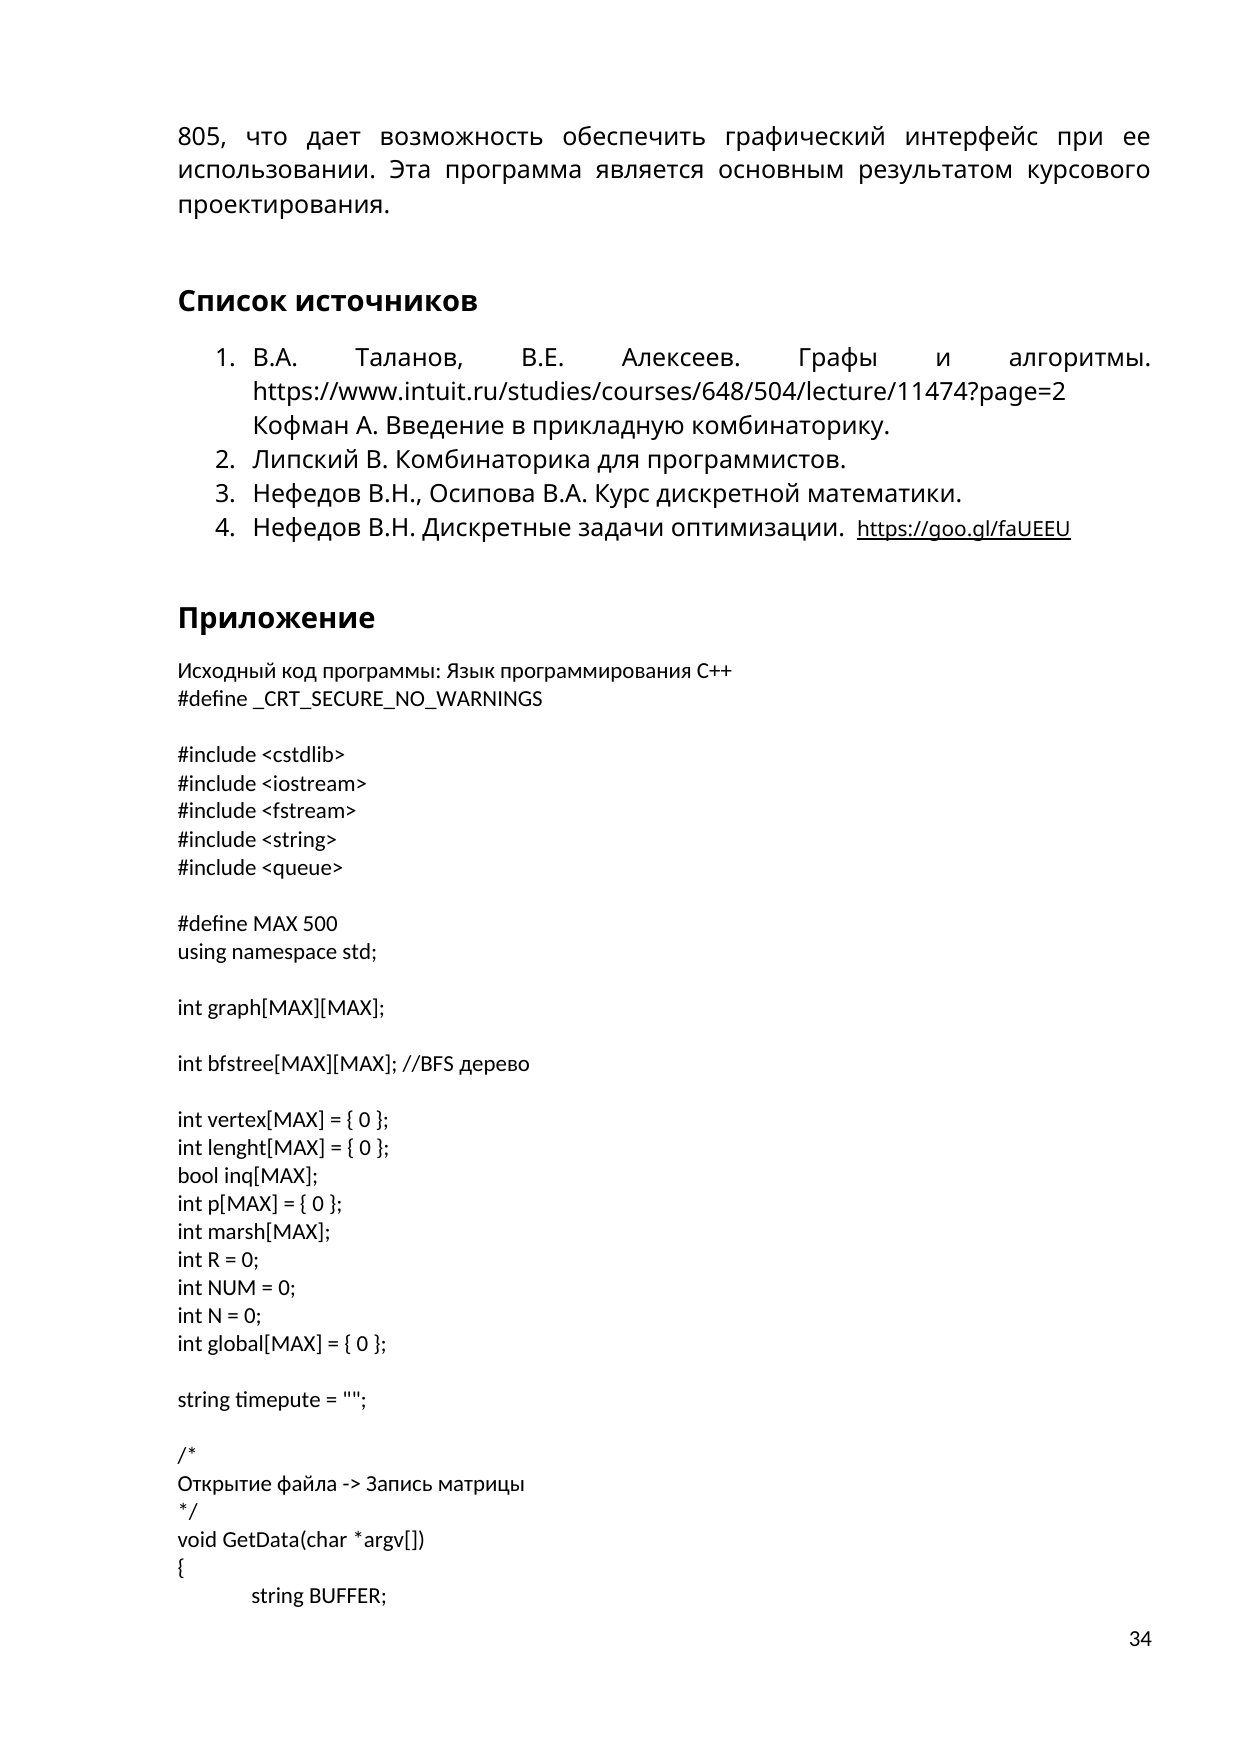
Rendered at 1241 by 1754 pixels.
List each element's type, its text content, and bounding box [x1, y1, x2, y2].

text #include <string> [177, 825, 1152, 853]
list Нефедов В.Н., Осипова В.А. Курс дискретной математики. [215, 476, 1152, 509]
text int p[MAX] = { 0 }; [177, 1189, 1152, 1217]
text int NUM = 0; [177, 1273, 1152, 1301]
list В.А. Таланов, В.Е. Алексеев. Графы и алгоритмы. https://www.intuit.ru/studies/courses/648/504/lecture/11474?page=2 Кофман А. Введение в прикладную комбинаторику. [215, 339, 1152, 441]
text string timepute = ""; [177, 1385, 1152, 1413]
text bool inq[MAX]; [177, 1161, 1152, 1189]
text int vertex[MAX] = { 0 }; [177, 1105, 1152, 1133]
list Липский В. Комбинаторика для программистов. [215, 441, 1152, 476]
text /* [177, 1441, 1152, 1469]
text Открытие файла -> Запись матрицы [177, 1469, 1152, 1497]
text using namespace std; [177, 937, 1152, 965]
text void GetData(char *argv[]) [177, 1525, 1152, 1553]
text int bfstree[MAX][MAX]; //BFS дерево [177, 1049, 1152, 1077]
text int lenght[MAX] = { 0 }; [177, 1133, 1152, 1161]
text #define MAX 500 [177, 909, 1152, 937]
text #include <queue> [177, 853, 1152, 881]
text string BUFFER; [177, 1581, 1152, 1609]
text */ [177, 1497, 1152, 1525]
text int R = 0; [177, 1245, 1152, 1273]
text { [177, 1553, 1152, 1581]
text #include <cstdlib> [177, 741, 1152, 769]
text #include <fstream> [177, 797, 1152, 825]
text #include <iostream> [177, 769, 1152, 797]
text int graph[MAX][MAX]; [177, 993, 1152, 1021]
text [177, 118, 1152, 220]
text int marsh[MAX]; [177, 1217, 1152, 1245]
text int global[MAX] = { 0 }; [177, 1329, 1152, 1357]
text Список источников [177, 280, 1152, 319]
text int N = 0; [177, 1301, 1152, 1329]
text #define _CRT_SECURE_NO_WARNINGS [177, 684, 1152, 713]
text Приложение [177, 597, 1152, 637]
list Нефедов В.Н. Дискретные задачи оптимизации. https://goo.gl/faUEEU [215, 509, 1152, 544]
text Исходный код программы: Язык программирования С++ [177, 657, 1152, 684]
